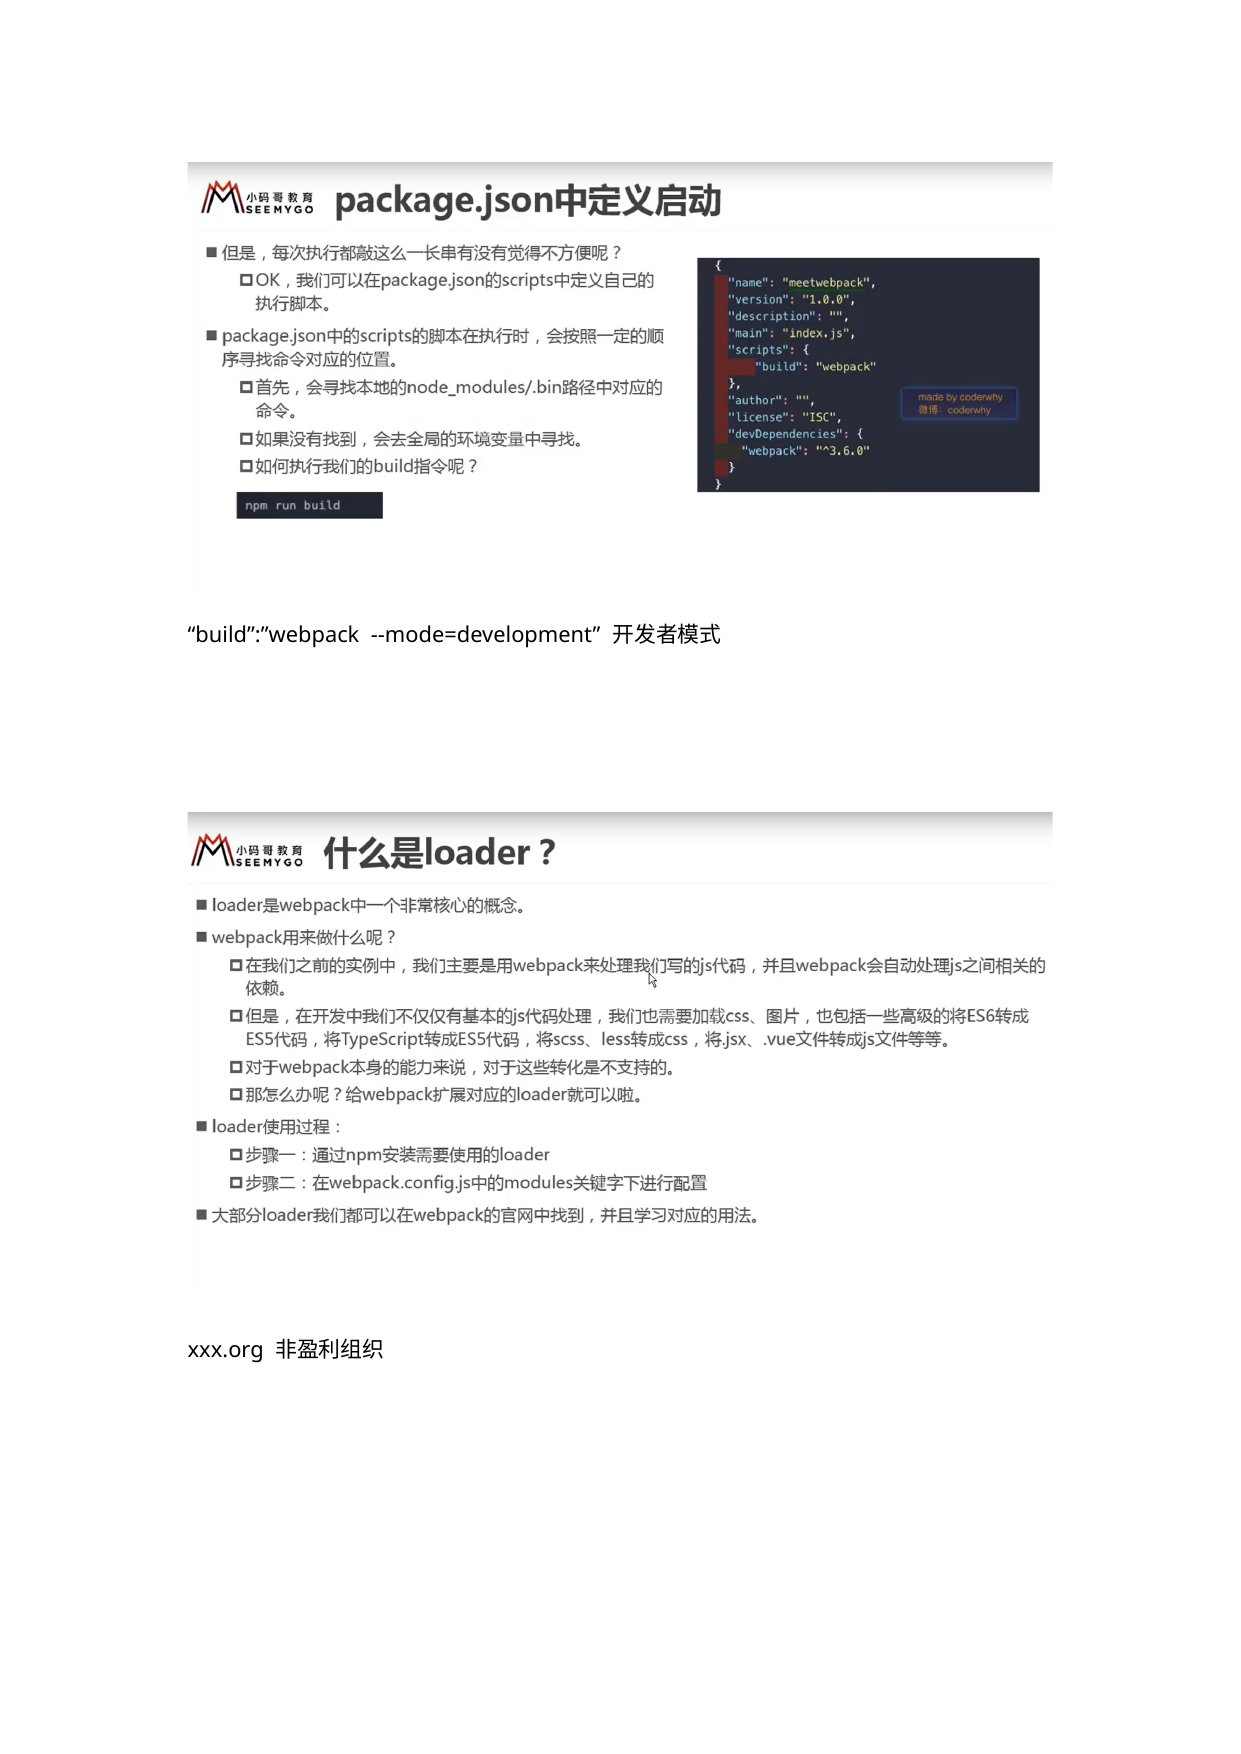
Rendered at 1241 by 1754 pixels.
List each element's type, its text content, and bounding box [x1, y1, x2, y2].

picture [187, 162, 1053, 594]
picture [187, 812, 1053, 1284]
text “build”:”webpack --mode=development” 开发者模式 [187, 617, 1053, 649]
text xxx.org 非盈利组织 [187, 1332, 1053, 1364]
